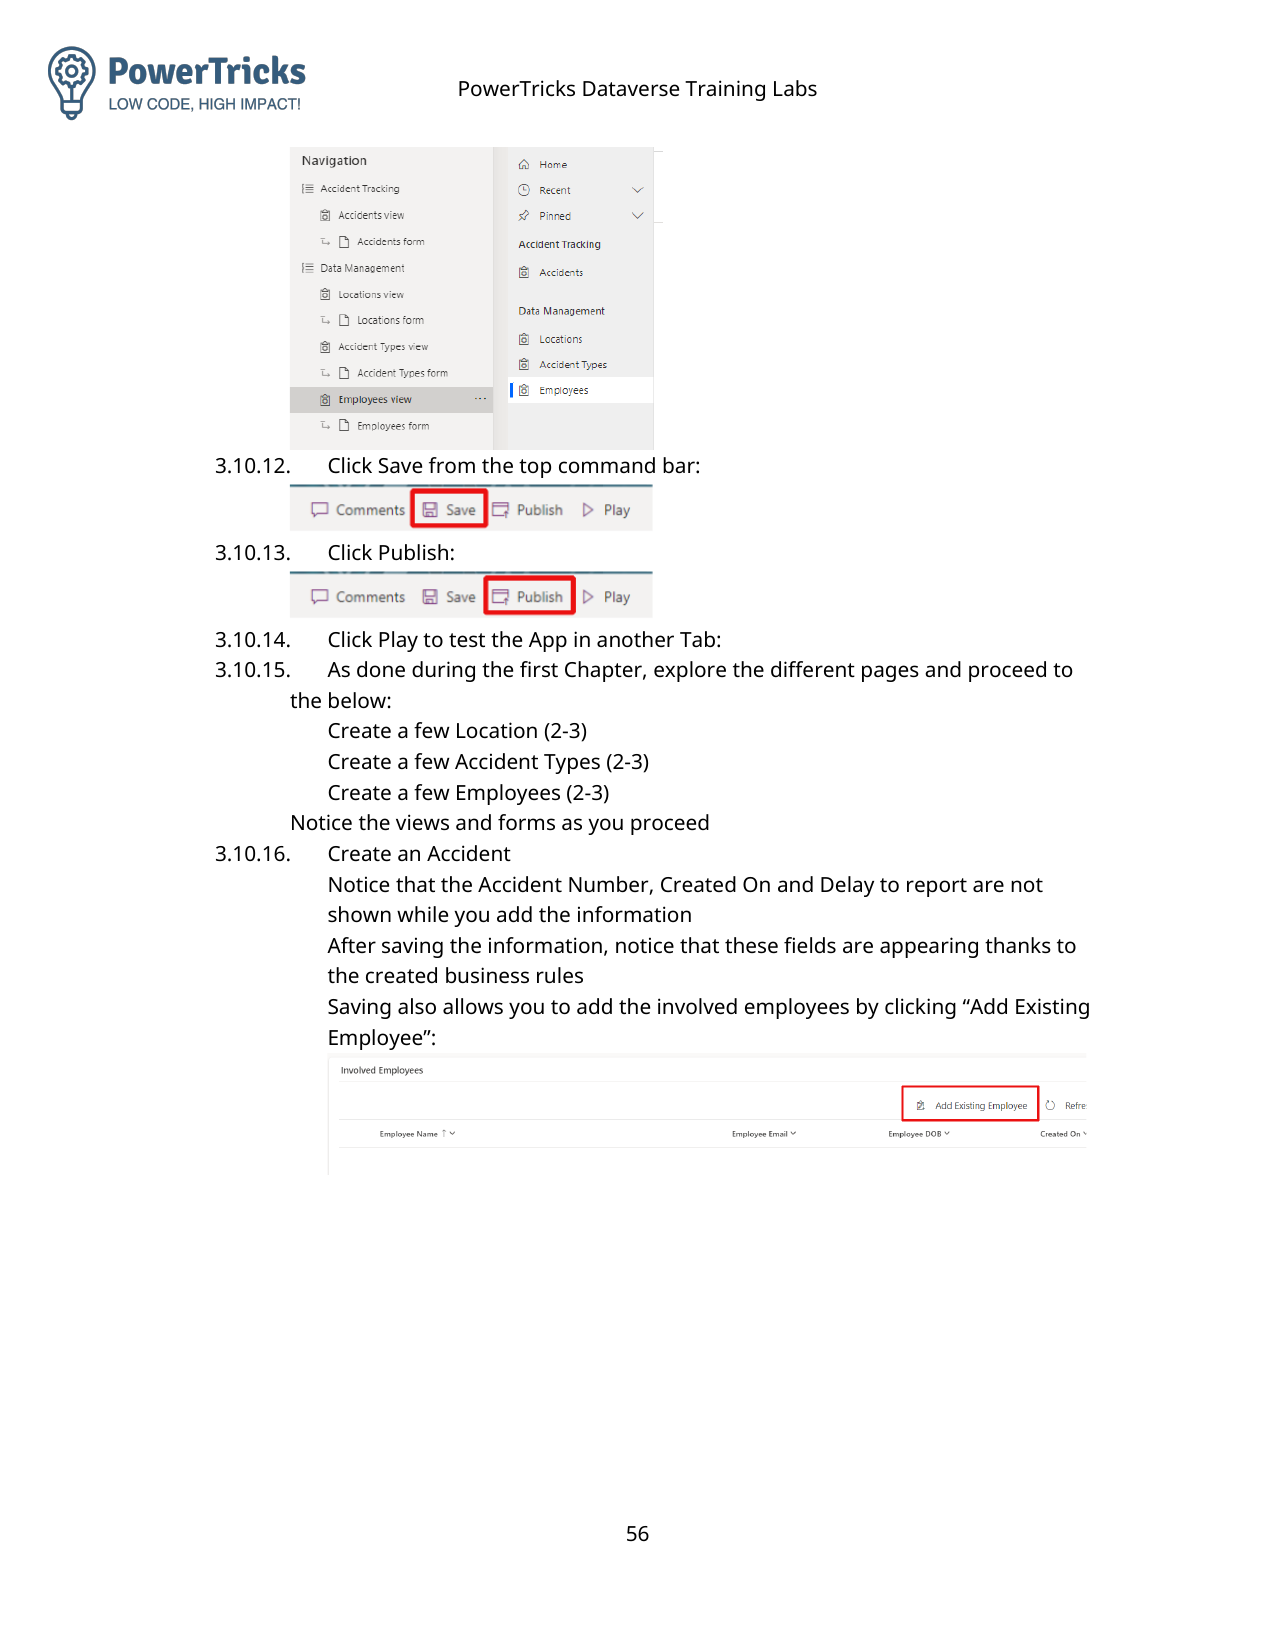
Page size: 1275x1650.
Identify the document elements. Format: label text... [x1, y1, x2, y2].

list Create a few Accident Types (2-3) [327, 747, 1098, 776]
list Create a few Employees (2-3) [327, 778, 1098, 806]
picture [327, 1053, 1087, 1175]
picture [40, 39, 310, 124]
picture [289, 482, 656, 536]
list Saving also allows you to add the involved employees by clicking “Add Existing Employee”: [327, 992, 1098, 1051]
list Create a few Location (2-3) [327, 717, 1098, 745]
list Click Save from the top command bar: [215, 451, 1098, 480]
list Notice that the Accident Number, Created On and Delay to report are not shown while you add the information [327, 870, 1098, 929]
picture [289, 147, 663, 450]
list As done during the first Chapter, explore the different pages and proceed to the below: [215, 655, 1098, 714]
list Click Publish: [215, 538, 1098, 566]
list Create an Accident [215, 839, 1098, 867]
list Click Play to test the App in another Tab: [215, 625, 1098, 653]
list Notice the views and forms as you proceed [290, 808, 1098, 837]
picture [289, 568, 656, 623]
list After saving the information, notice that these fields are appearing thanks to the created business rules [327, 931, 1098, 990]
